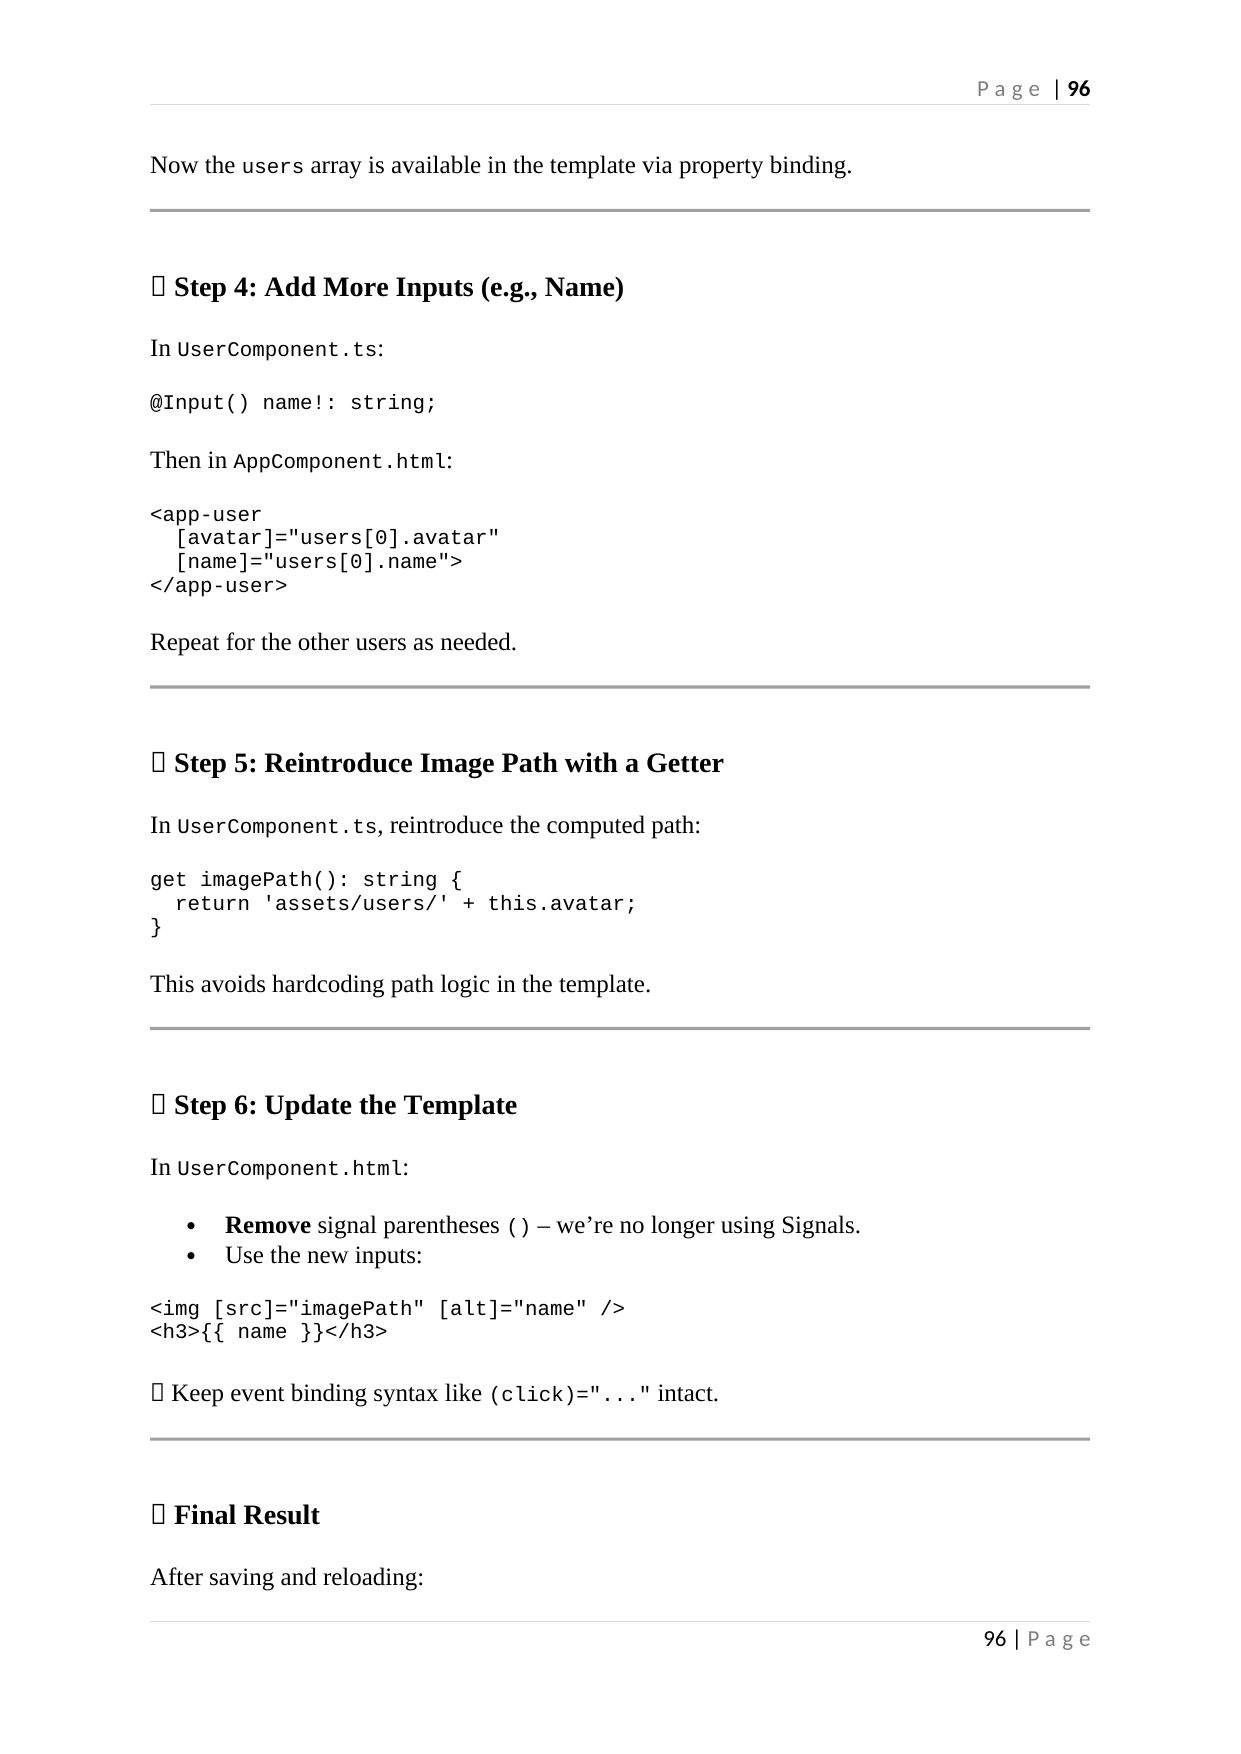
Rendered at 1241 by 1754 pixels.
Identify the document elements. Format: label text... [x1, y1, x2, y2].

text </app-user> [150, 575, 1090, 598]
text ✅ Step 5: Reintroduce Image Path with a Getter [150, 743, 1090, 781]
text <h3>{{ name }}</h3> [150, 1321, 1090, 1345]
text <app-user [150, 504, 1090, 527]
text Repeat for the other users as needed. [150, 627, 1090, 656]
text @Input() name!: string; [150, 392, 1090, 416]
text In UserComponent.html: [150, 1152, 1090, 1181]
text Now the users array is available in the template via property binding. [150, 150, 1090, 179]
text This avoids hardcoding path logic in the template. [150, 969, 1090, 998]
text ✅ Final Result [150, 1495, 1090, 1533]
list Remove signal parentheses () – we’re no longer using Signals. [187, 1210, 1090, 1240]
text ✅ Step 6: Update the Template [150, 1084, 1090, 1122]
text <img [src]="imagePath" [alt]="name" /> [150, 1298, 1090, 1321]
text ✅ Step 4: Add More Inputs (e.g., Name) [150, 266, 1090, 304]
text return 'assets/users/' + this.avatar; [150, 892, 1090, 916]
text In UserComponent.ts: [150, 333, 1090, 363]
text In UserComponent.ts, reintroduce the computed path: [150, 810, 1090, 840]
text Then in AppComponent.html: [150, 445, 1090, 474]
text } [150, 916, 1090, 940]
text [name]="users[0].name"> [150, 551, 1090, 575]
text [avatar]="users[0].avatar" [150, 527, 1090, 551]
text get imagePath(): string { [150, 869, 1090, 892]
text After saving and reloading: [150, 1562, 1090, 1591]
list Use the new inputs: [187, 1240, 1090, 1269]
text 💡 Keep event binding syntax like (click)="..." intact. [150, 1374, 1090, 1408]
